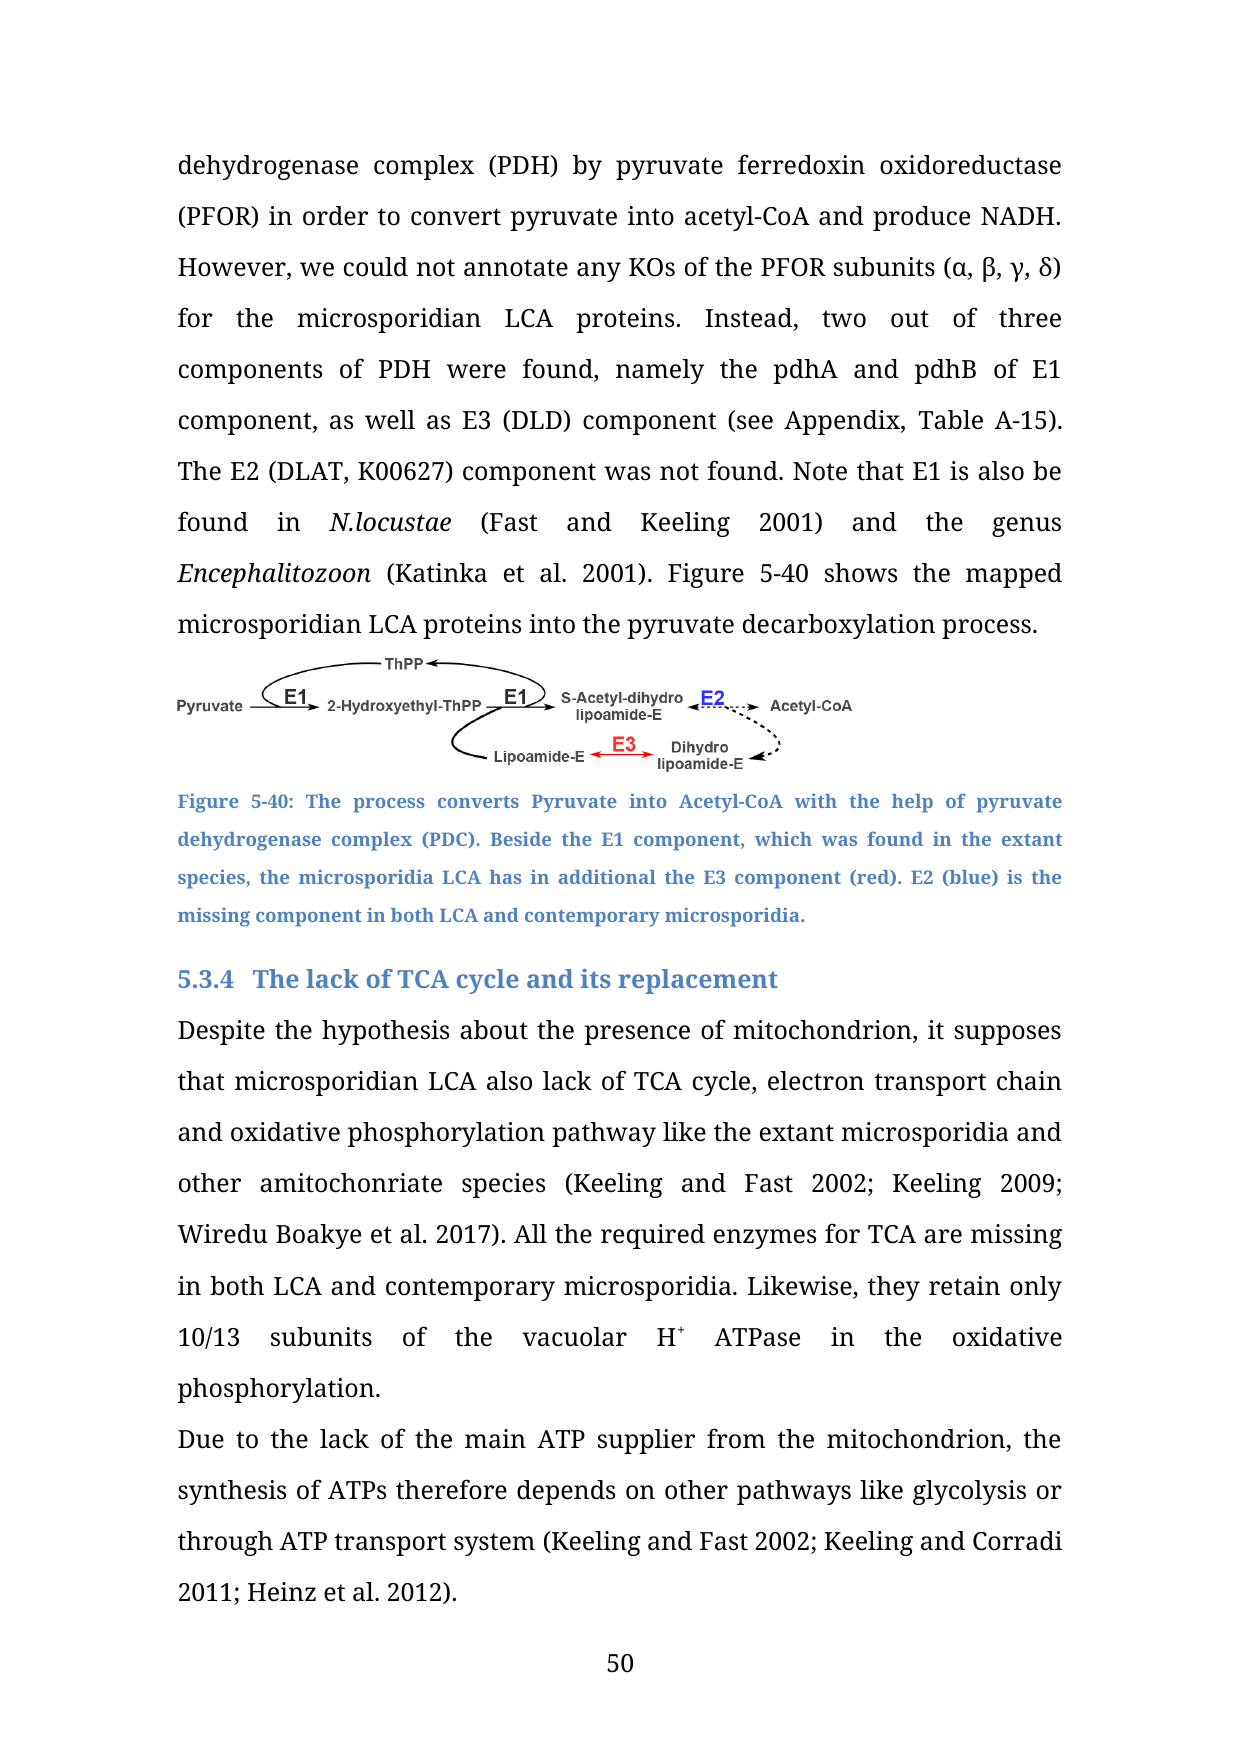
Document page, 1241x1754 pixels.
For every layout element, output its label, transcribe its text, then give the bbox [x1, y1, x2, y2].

picture [177, 658, 852, 772]
subtitle The lack of TCA cycle and its replacement [177, 962, 1063, 996]
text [177, 148, 1063, 641]
text Due to the lack of the main ATP supplier from the mitochondrion, the synthesis of ATPs therefore depends on other pathways like glycolysis or through ATP transport system (Keeling and Fast 2002; Keeling and Corradi 2011; Heinz et al. 2012). [177, 1421, 1063, 1608]
text Despite the hypothesis about the presence of mitochondrion, it supposes that microsporidian LCA also lack of TCA cycle, electron transport chain and oxidative phosphorylation pathway like the extant microsporidia and other amitochonriate species (Keeling and Fast 2002; Keeling 2009; Wiredu Boakye et al. 2017). All the required enzymes for TCA are missing in both LCA and contemporary microsporidia. Likewise, they retain only 10/13 subunits of the vacuolar H+ ATPase in the oxidative phosphorylation. [177, 1013, 1063, 1404]
